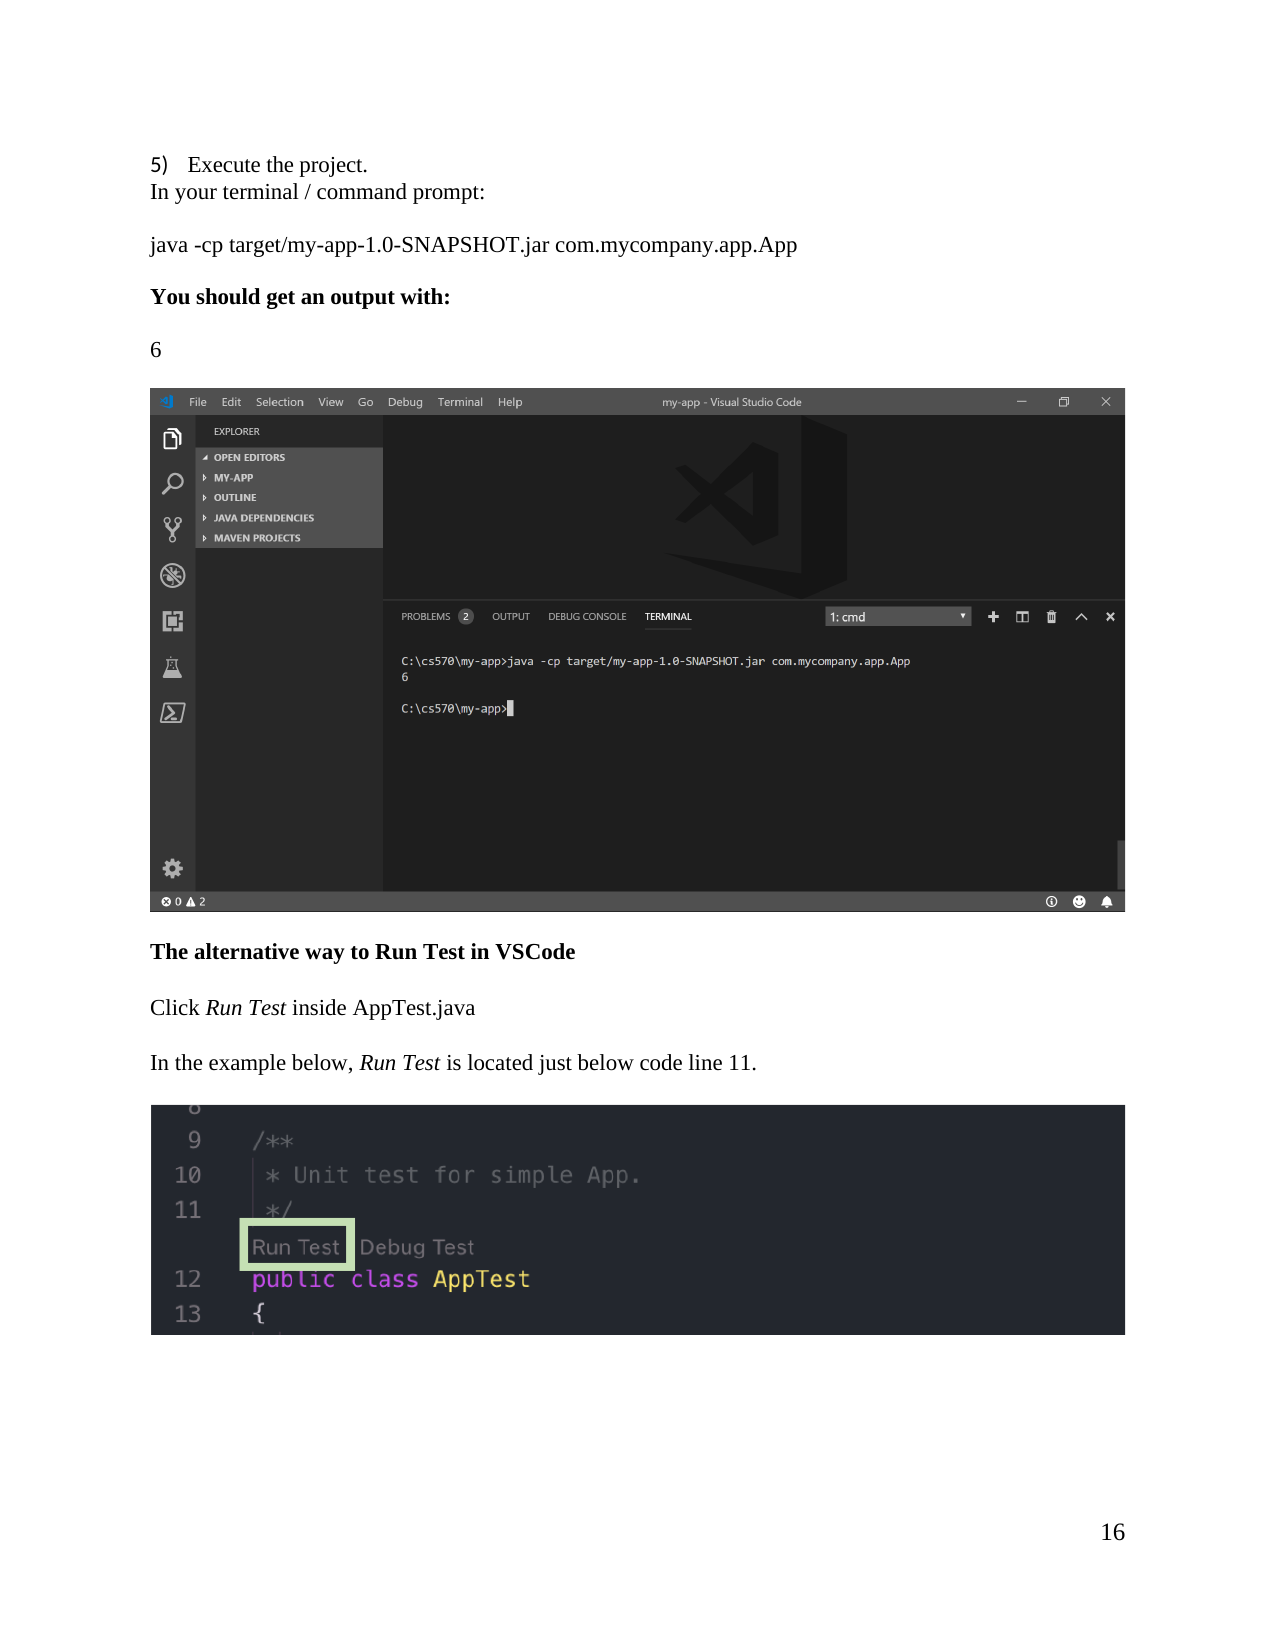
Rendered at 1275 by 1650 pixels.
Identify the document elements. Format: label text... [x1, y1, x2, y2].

text In the example below, Run Test is located just below code line 11. [150, 1049, 1125, 1076]
text The alternative way to Run Test in VSCode [150, 938, 1125, 964]
picture [150, 388, 1125, 912]
text In your terminal / command prompt: [150, 178, 1125, 204]
list Execute the project. [150, 150, 1125, 178]
text You should get an output with: [150, 283, 1125, 310]
text Click Run Test inside AppTest.java [150, 994, 1125, 1020]
text 6 [150, 336, 1125, 362]
text java -cp target/my-app-1.0-SNAPSHOT.jar com.mycompany.app.App [150, 231, 1125, 257]
picture [150, 1104, 1125, 1335]
